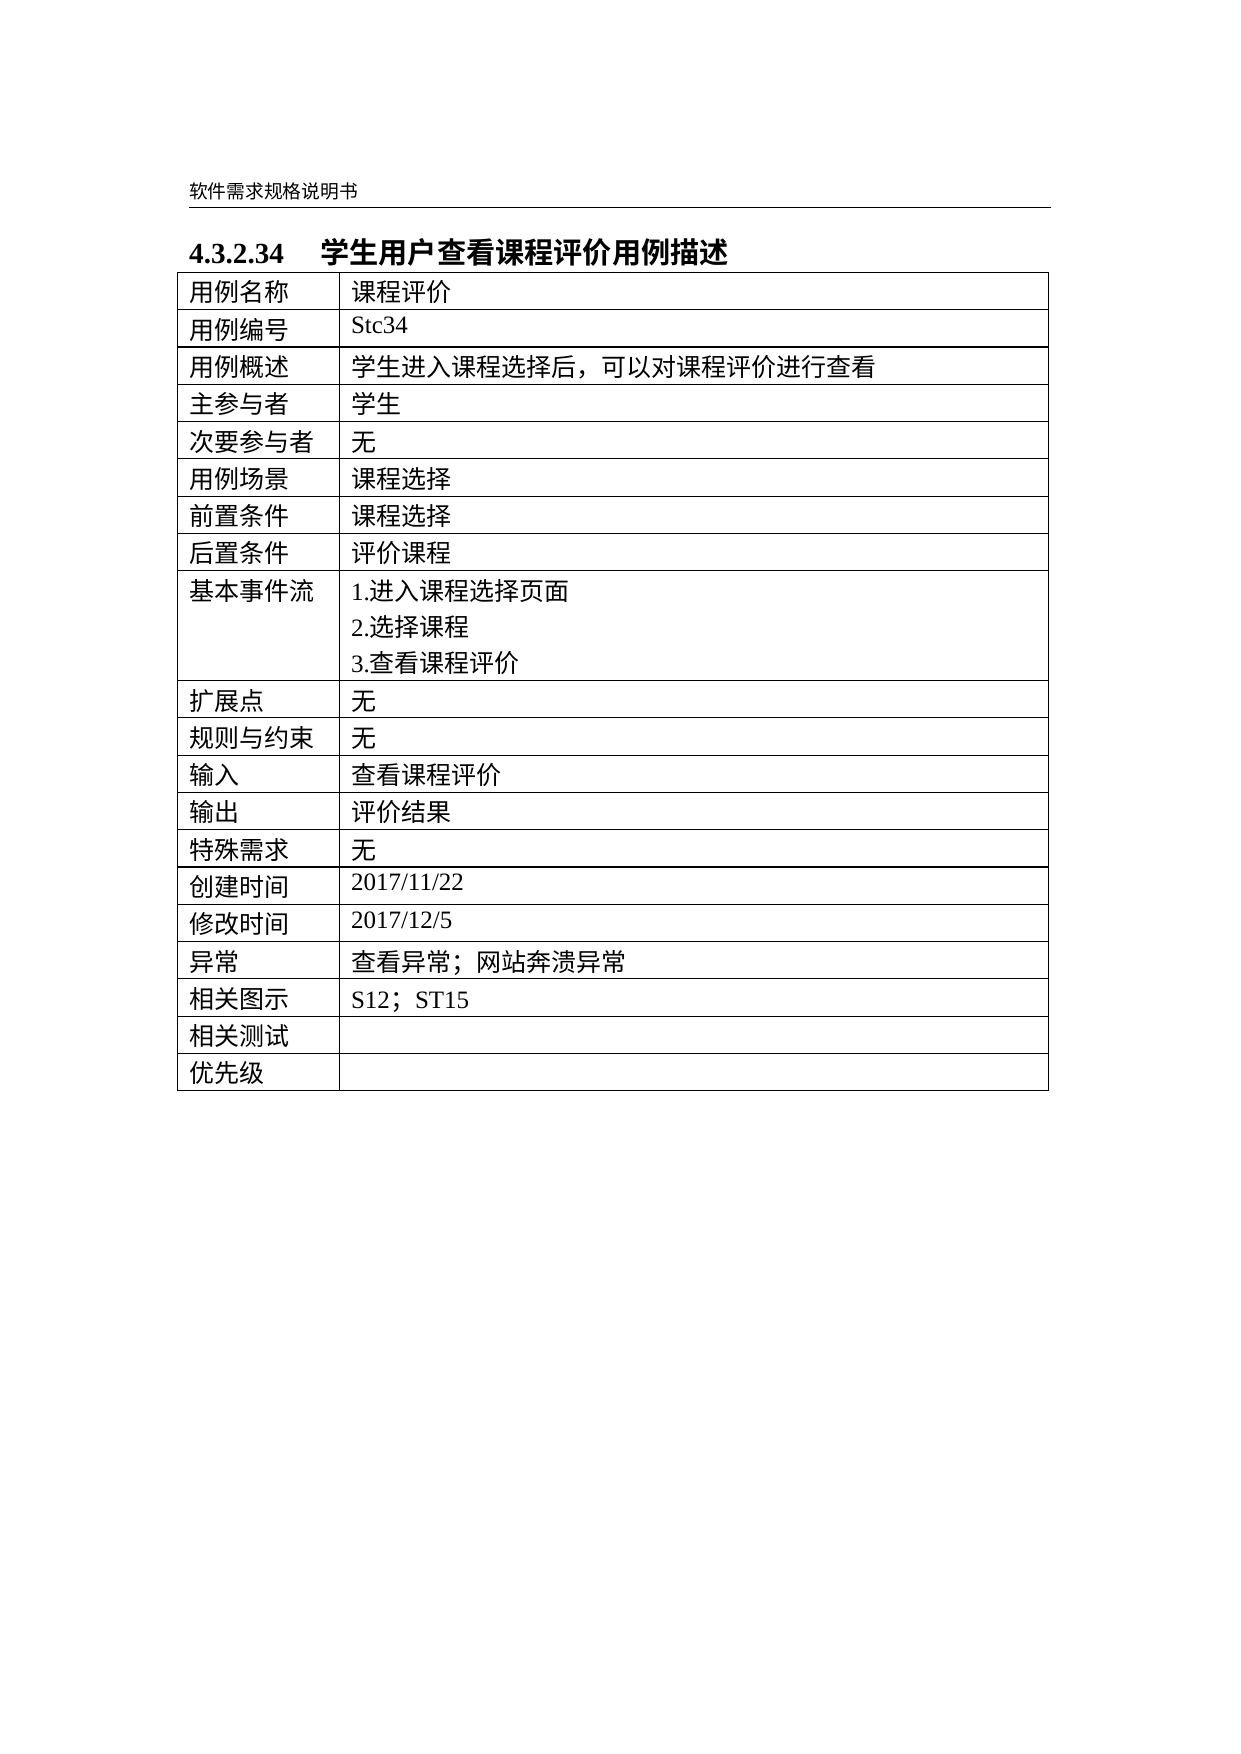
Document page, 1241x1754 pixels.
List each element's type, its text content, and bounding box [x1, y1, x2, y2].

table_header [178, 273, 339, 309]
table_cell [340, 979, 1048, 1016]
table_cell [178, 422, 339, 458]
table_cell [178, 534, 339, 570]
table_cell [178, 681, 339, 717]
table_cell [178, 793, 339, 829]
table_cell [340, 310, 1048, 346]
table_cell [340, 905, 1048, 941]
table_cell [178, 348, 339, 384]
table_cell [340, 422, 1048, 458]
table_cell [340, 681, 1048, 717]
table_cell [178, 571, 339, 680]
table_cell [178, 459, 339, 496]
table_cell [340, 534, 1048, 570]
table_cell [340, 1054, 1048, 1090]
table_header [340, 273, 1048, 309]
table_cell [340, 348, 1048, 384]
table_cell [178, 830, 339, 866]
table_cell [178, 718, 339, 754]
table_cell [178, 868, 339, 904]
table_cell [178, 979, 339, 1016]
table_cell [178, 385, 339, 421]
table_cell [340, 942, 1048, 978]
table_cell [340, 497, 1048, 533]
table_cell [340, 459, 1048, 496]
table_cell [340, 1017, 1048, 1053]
subtitle 学生用户查看课程评价用例描述 [189, 229, 1051, 272]
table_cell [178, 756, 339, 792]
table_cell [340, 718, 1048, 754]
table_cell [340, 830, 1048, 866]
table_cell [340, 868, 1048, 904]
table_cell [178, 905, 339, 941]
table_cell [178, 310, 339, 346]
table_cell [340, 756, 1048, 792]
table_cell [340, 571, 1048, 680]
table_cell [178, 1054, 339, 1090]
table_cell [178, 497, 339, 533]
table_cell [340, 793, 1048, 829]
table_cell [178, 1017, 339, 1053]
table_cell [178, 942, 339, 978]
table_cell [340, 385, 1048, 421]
